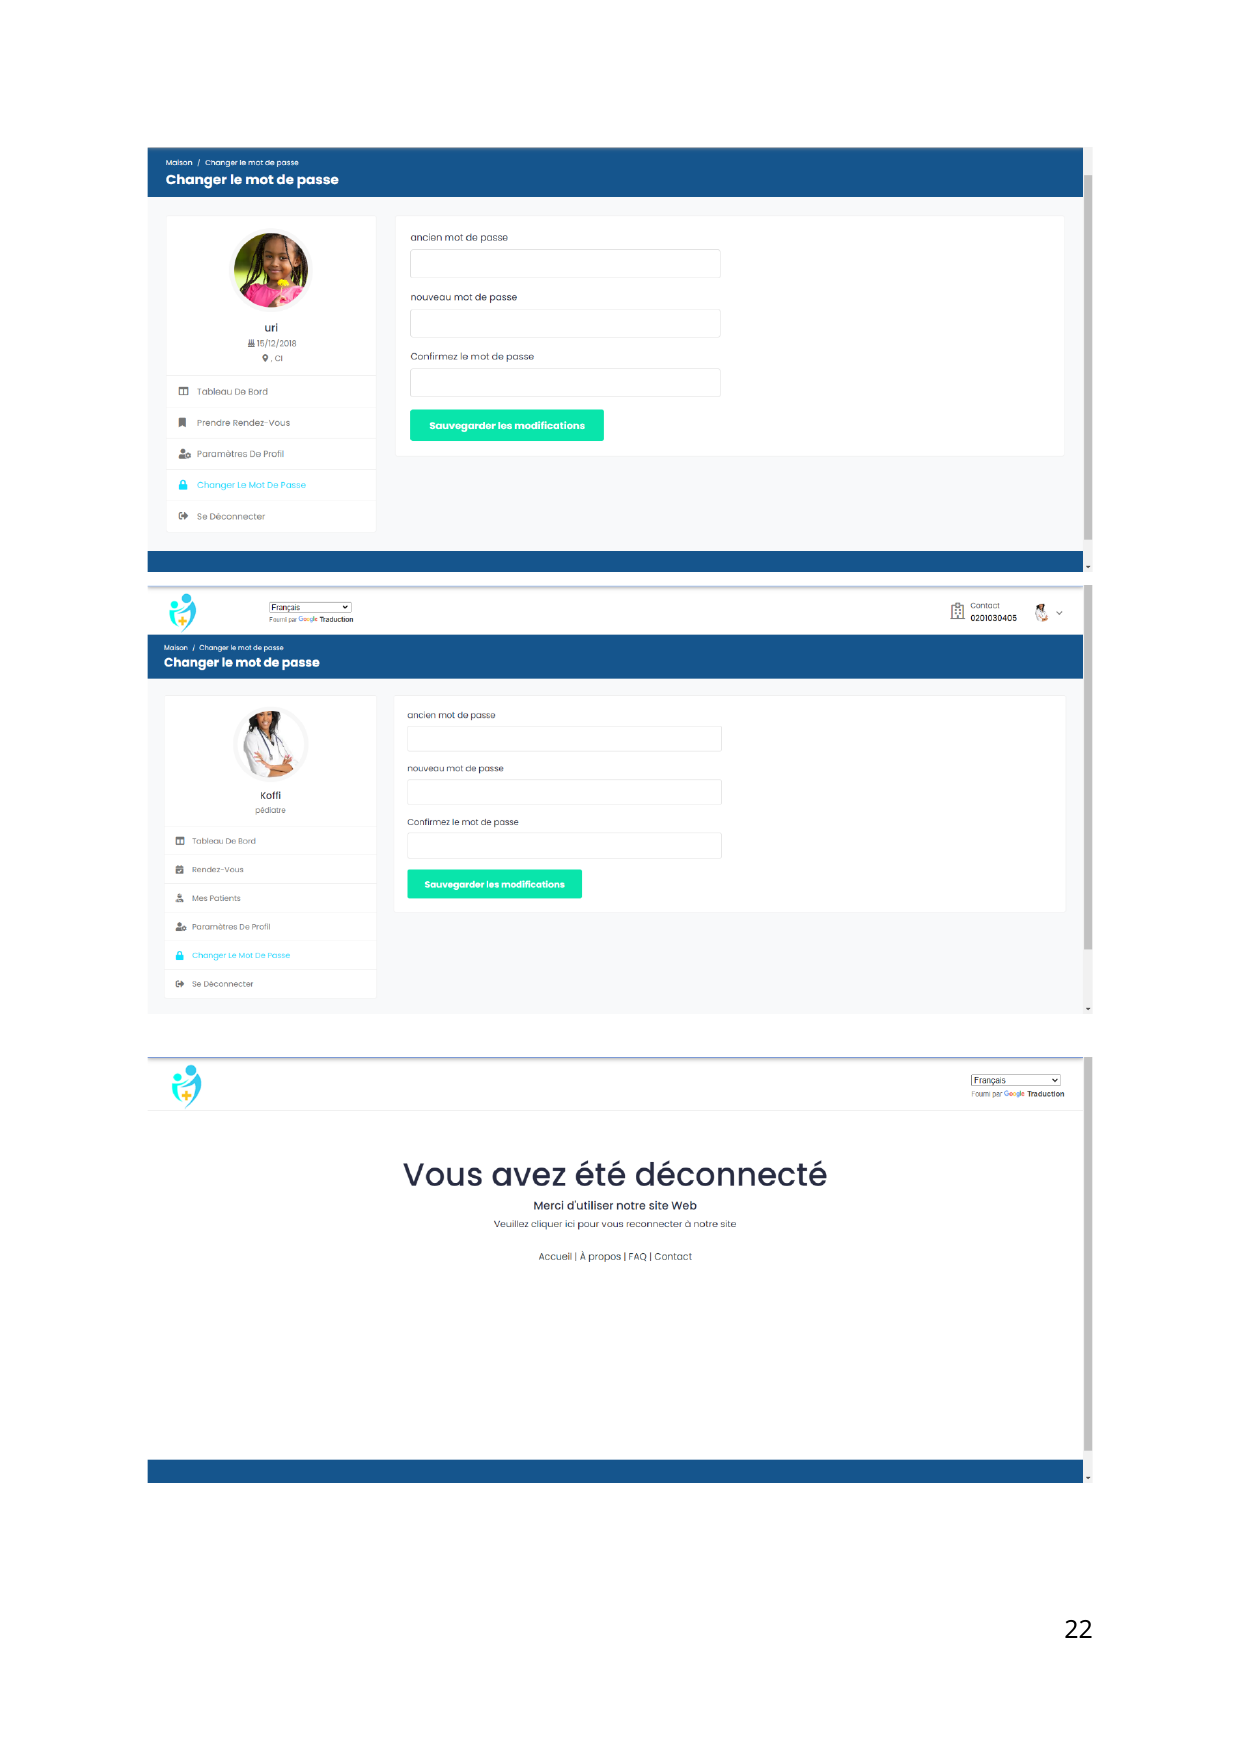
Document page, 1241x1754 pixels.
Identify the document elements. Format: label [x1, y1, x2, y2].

picture [147, 1057, 1093, 1483]
picture [147, 147, 1093, 572]
picture [147, 585, 1093, 1014]
